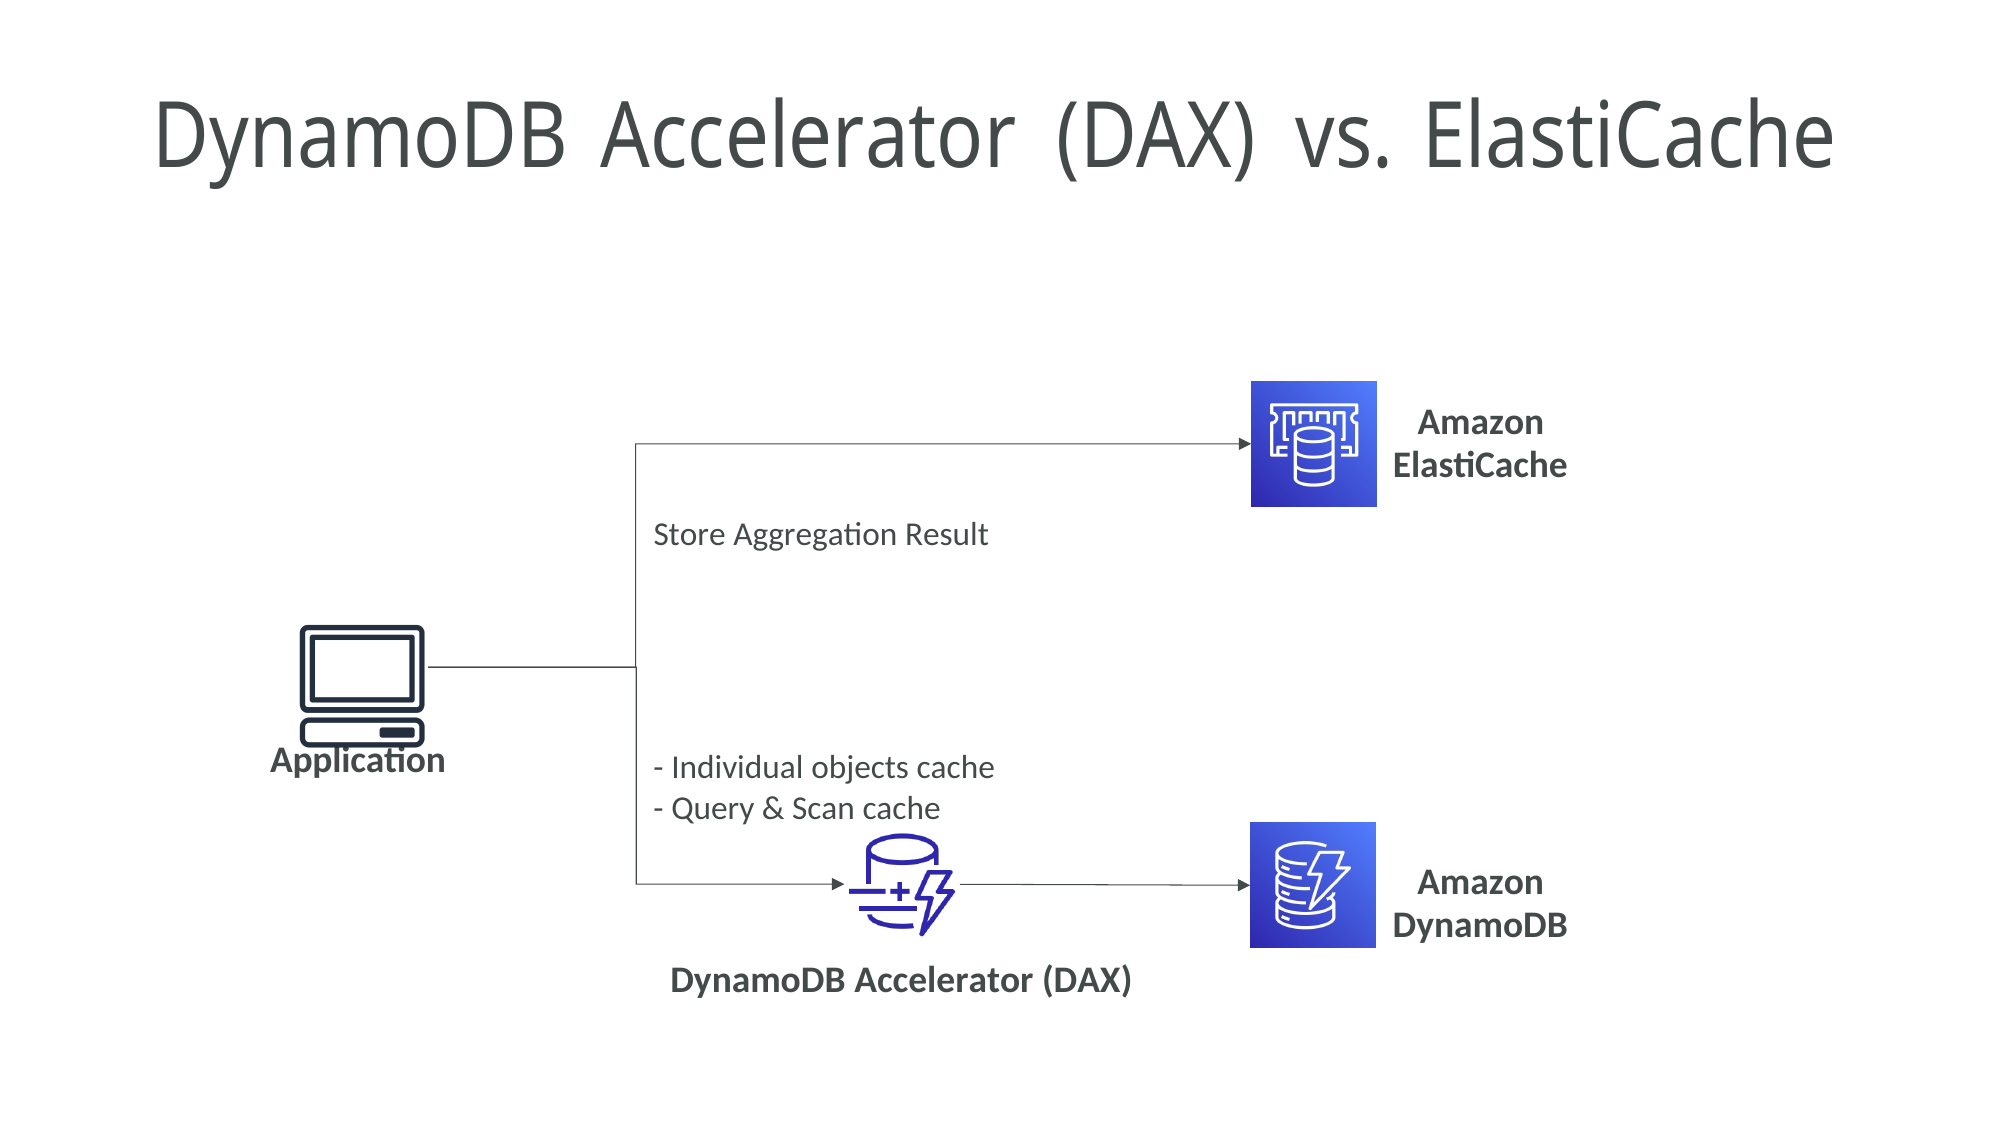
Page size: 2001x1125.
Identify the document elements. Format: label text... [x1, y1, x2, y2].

picture [1251, 381, 1377, 507]
text Amazon ElastiCache [1393, 400, 1570, 487]
text DynamoDB Accelerator (DAX) [670, 956, 1133, 1001]
list Query & Scan cache [653, 787, 1133, 827]
text Application [270, 736, 447, 782]
picture [295, 619, 429, 753]
text Store Aggregation Result [653, 513, 1992, 554]
subtitle DynamoDB Accelerator (DAX) vs. ElastiCache [152, 69, 1992, 194]
text Amazon DynamoDB [1392, 859, 1570, 947]
picture [1250, 822, 1376, 948]
picture [844, 827, 960, 942]
list Individual objects cache [653, 747, 1133, 787]
